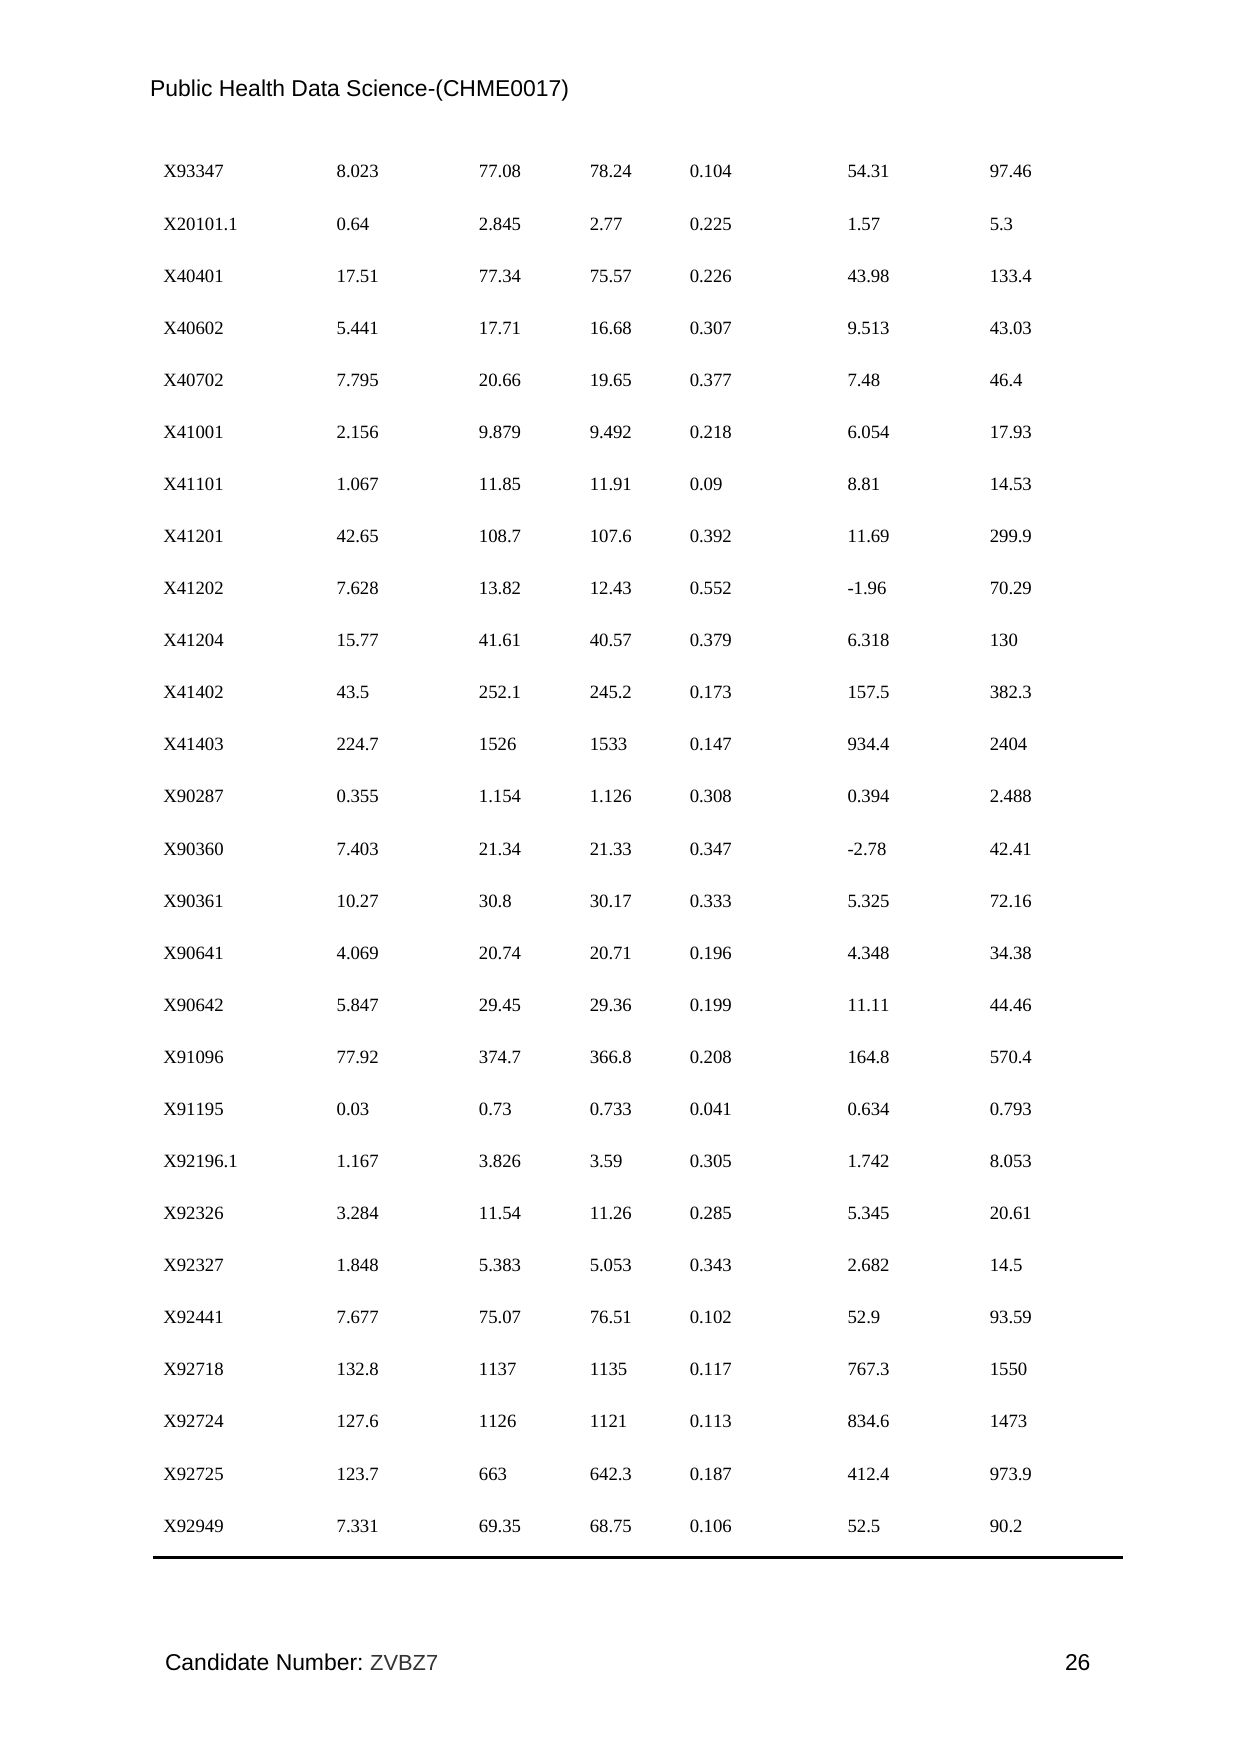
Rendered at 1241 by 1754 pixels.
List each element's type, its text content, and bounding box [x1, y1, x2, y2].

table_cell 14.53 [979, 463, 1123, 514]
table_cell 6.054 [837, 410, 979, 462]
table_cell 0.333 [679, 879, 837, 931]
table_cell 0.041 [679, 1088, 837, 1139]
table_cell 1.067 [326, 463, 468, 514]
table_cell 46.4 [979, 358, 1123, 410]
table_cell 20.71 [579, 931, 679, 983]
table_cell 17.93 [979, 410, 1123, 462]
table_cell 1135 [579, 1348, 679, 1400]
table_cell 78.24 [579, 150, 679, 202]
table_cell 42.41 [979, 827, 1123, 879]
table_cell 9.513 [837, 306, 979, 358]
table_cell 7.628 [326, 567, 468, 619]
table_cell X41403 [153, 723, 326, 775]
table_cell 6.318 [837, 619, 979, 671]
table_cell X90360 [153, 827, 326, 879]
table_cell 107.6 [579, 515, 679, 567]
table_cell 5.3 [979, 202, 1123, 254]
table_cell 54.31 [837, 150, 979, 202]
table_cell 0.199 [679, 983, 837, 1035]
table_cell X90642 [153, 983, 326, 1035]
table_cell 0.64 [326, 202, 468, 254]
table_cell X93347 [153, 150, 326, 202]
table_cell 42.65 [326, 515, 468, 567]
table_cell 7.677 [326, 1296, 468, 1348]
table_cell 0.552 [679, 567, 837, 619]
table_cell 1533 [579, 723, 679, 775]
table_cell 16.68 [579, 306, 679, 358]
table_cell 34.38 [979, 931, 1123, 983]
table_cell 1.742 [837, 1140, 979, 1192]
table_cell X41101 [153, 463, 326, 514]
table_cell X92724 [153, 1400, 326, 1452]
table_cell 127.6 [326, 1400, 468, 1452]
table_cell 1121 [579, 1400, 679, 1452]
table_cell 1126 [468, 1400, 579, 1452]
table_cell 75.07 [468, 1296, 579, 1348]
table_cell X90641 [153, 931, 326, 983]
table_cell 0.196 [679, 931, 837, 983]
table_cell 133.4 [979, 254, 1123, 306]
table_cell -2.78 [837, 827, 979, 879]
table_cell 97.46 [979, 150, 1123, 202]
table_cell 0.104 [679, 150, 837, 202]
table_cell 5.847 [326, 983, 468, 1035]
table_cell X20101.1 [153, 202, 326, 254]
table_cell 29.36 [579, 983, 679, 1035]
table_cell 3.826 [468, 1140, 579, 1192]
table_cell 77.34 [468, 254, 579, 306]
table_cell 15.77 [326, 619, 468, 671]
table_cell 77.08 [468, 150, 579, 202]
table_cell 20.74 [468, 931, 579, 983]
table_cell 20.61 [979, 1192, 1123, 1244]
table_cell 0.208 [679, 1035, 837, 1087]
table_cell 570.4 [979, 1035, 1123, 1087]
table_cell X41402 [153, 671, 326, 723]
table_cell 8.023 [326, 150, 468, 202]
table_cell 11.26 [579, 1192, 679, 1244]
table_cell 5.345 [837, 1192, 979, 1244]
table_cell 0.394 [837, 775, 979, 827]
table_cell 2.77 [579, 202, 679, 254]
table_cell 10.27 [326, 879, 468, 931]
table_cell 0.173 [679, 671, 837, 723]
table_cell 252.1 [468, 671, 579, 723]
table_cell 1137 [468, 1348, 579, 1400]
table_cell 93.59 [979, 1296, 1123, 1348]
table_cell 1.126 [579, 775, 679, 827]
table_cell 11.54 [468, 1192, 579, 1244]
table_cell 1.154 [468, 775, 579, 827]
table_cell 0.113 [679, 1400, 837, 1452]
table_cell 0.343 [679, 1244, 837, 1296]
table_cell 7.48 [837, 358, 979, 410]
table_cell 157.5 [837, 671, 979, 723]
table_cell X92326 [153, 1192, 326, 1244]
table_cell 8.053 [979, 1140, 1123, 1192]
table_cell 3.59 [579, 1140, 679, 1192]
table_cell 11.69 [837, 515, 979, 567]
table_cell X92718 [153, 1348, 326, 1400]
table_cell 77.92 [326, 1035, 468, 1087]
table_cell 4.348 [837, 931, 979, 983]
table_cell 9.492 [579, 410, 679, 462]
table_cell 382.3 [979, 671, 1123, 723]
table_cell 0.218 [679, 410, 837, 462]
table_cell 0.377 [679, 358, 837, 410]
table_cell 11.85 [468, 463, 579, 514]
table_cell 0.379 [679, 619, 837, 671]
table_cell 2.682 [837, 1244, 979, 1296]
table_cell 30.17 [579, 879, 679, 931]
table_cell 299.9 [979, 515, 1123, 567]
table_cell 0.03 [326, 1088, 468, 1139]
table_cell 0.147 [679, 723, 837, 775]
table_cell 43.5 [326, 671, 468, 723]
table_cell 130 [979, 619, 1123, 671]
table_cell 20.66 [468, 358, 579, 410]
table_cell X41201 [153, 515, 326, 567]
table_cell 4.069 [326, 931, 468, 983]
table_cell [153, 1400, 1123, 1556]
table_cell 0.392 [679, 515, 837, 567]
table_cell 1526 [468, 723, 579, 775]
table_cell 21.34 [468, 827, 579, 879]
table_cell 0.733 [579, 1088, 679, 1139]
table_cell 224.7 [326, 723, 468, 775]
table_cell 12.43 [579, 567, 679, 619]
table_cell 245.2 [579, 671, 679, 723]
table_cell 41.61 [468, 619, 579, 671]
table_cell 2404 [979, 723, 1123, 775]
table_cell X92327 [153, 1244, 326, 1296]
table_cell 5.053 [579, 1244, 679, 1296]
table_cell 767.3 [837, 1348, 979, 1400]
table_cell 29.45 [468, 983, 579, 1035]
table_cell 164.8 [837, 1035, 979, 1087]
table_cell 52.9 [837, 1296, 979, 1348]
table_cell X92441 [153, 1296, 326, 1348]
table_cell 2.488 [979, 775, 1123, 827]
table_cell 0.308 [679, 775, 837, 827]
table_cell 0.225 [679, 202, 837, 254]
table_cell 8.81 [837, 463, 979, 514]
table_cell -1.96 [837, 567, 979, 619]
table_cell 13.82 [468, 567, 579, 619]
table_cell 0.634 [837, 1088, 979, 1139]
table_cell 11.91 [579, 463, 679, 514]
table_cell 44.46 [979, 983, 1123, 1035]
table_cell 374.7 [468, 1035, 579, 1087]
table_cell 70.29 [979, 567, 1123, 619]
table_cell 72.16 [979, 879, 1123, 931]
table_cell 11.11 [837, 983, 979, 1035]
table_cell 1.57 [837, 202, 979, 254]
table_cell X41202 [153, 567, 326, 619]
table_cell 43.98 [837, 254, 979, 306]
table_cell 0.305 [679, 1140, 837, 1192]
table_cell X92196.1 [153, 1140, 326, 1192]
table_cell 2.156 [326, 410, 468, 462]
table_cell 40.57 [579, 619, 679, 671]
table_cell X40401 [153, 254, 326, 306]
table_cell 1.848 [326, 1244, 468, 1296]
table_cell 0.73 [468, 1088, 579, 1139]
table_cell X40702 [153, 358, 326, 410]
table_cell 17.71 [468, 306, 579, 358]
table_cell 7.403 [326, 827, 468, 879]
table_cell X41001 [153, 410, 326, 462]
table_cell X91195 [153, 1088, 326, 1139]
table_cell X40602 [153, 306, 326, 358]
table_cell 132.8 [326, 1348, 468, 1400]
table_cell 3.284 [326, 1192, 468, 1244]
table_cell 0.09 [679, 463, 837, 514]
table_cell 5.441 [326, 306, 468, 358]
table_cell 2.845 [468, 202, 579, 254]
table_cell 30.8 [468, 879, 579, 931]
table_cell 75.57 [579, 254, 679, 306]
table_cell X91096 [153, 1035, 326, 1087]
table_cell 17.51 [326, 254, 468, 306]
table_cell 1550 [979, 1348, 1123, 1400]
table_cell 0.117 [679, 1348, 837, 1400]
table_cell 5.383 [468, 1244, 579, 1296]
table_cell 1.167 [326, 1140, 468, 1192]
table_cell 5.325 [837, 879, 979, 931]
table_cell 76.51 [579, 1296, 679, 1348]
table_cell 934.4 [837, 723, 979, 775]
table_cell 0.226 [679, 254, 837, 306]
table_cell 14.5 [979, 1244, 1123, 1296]
table_cell 7.795 [326, 358, 468, 410]
table_cell 366.8 [579, 1035, 679, 1087]
table_cell 834.6 [837, 1400, 979, 1452]
table_cell 21.33 [579, 827, 679, 879]
table_cell 108.7 [468, 515, 579, 567]
table_cell X90361 [153, 879, 326, 931]
table_cell X90287 [153, 775, 326, 827]
table_cell 0.355 [326, 775, 468, 827]
table_cell 9.879 [468, 410, 579, 462]
table_cell 0.307 [679, 306, 837, 358]
table_cell 0.793 [979, 1088, 1123, 1139]
table_cell 43.03 [979, 306, 1123, 358]
table_cell X41204 [153, 619, 326, 671]
table_cell 19.65 [579, 358, 679, 410]
table_cell 0.347 [679, 827, 837, 879]
table_cell 0.285 [679, 1192, 837, 1244]
table_cell 0.102 [679, 1296, 837, 1348]
